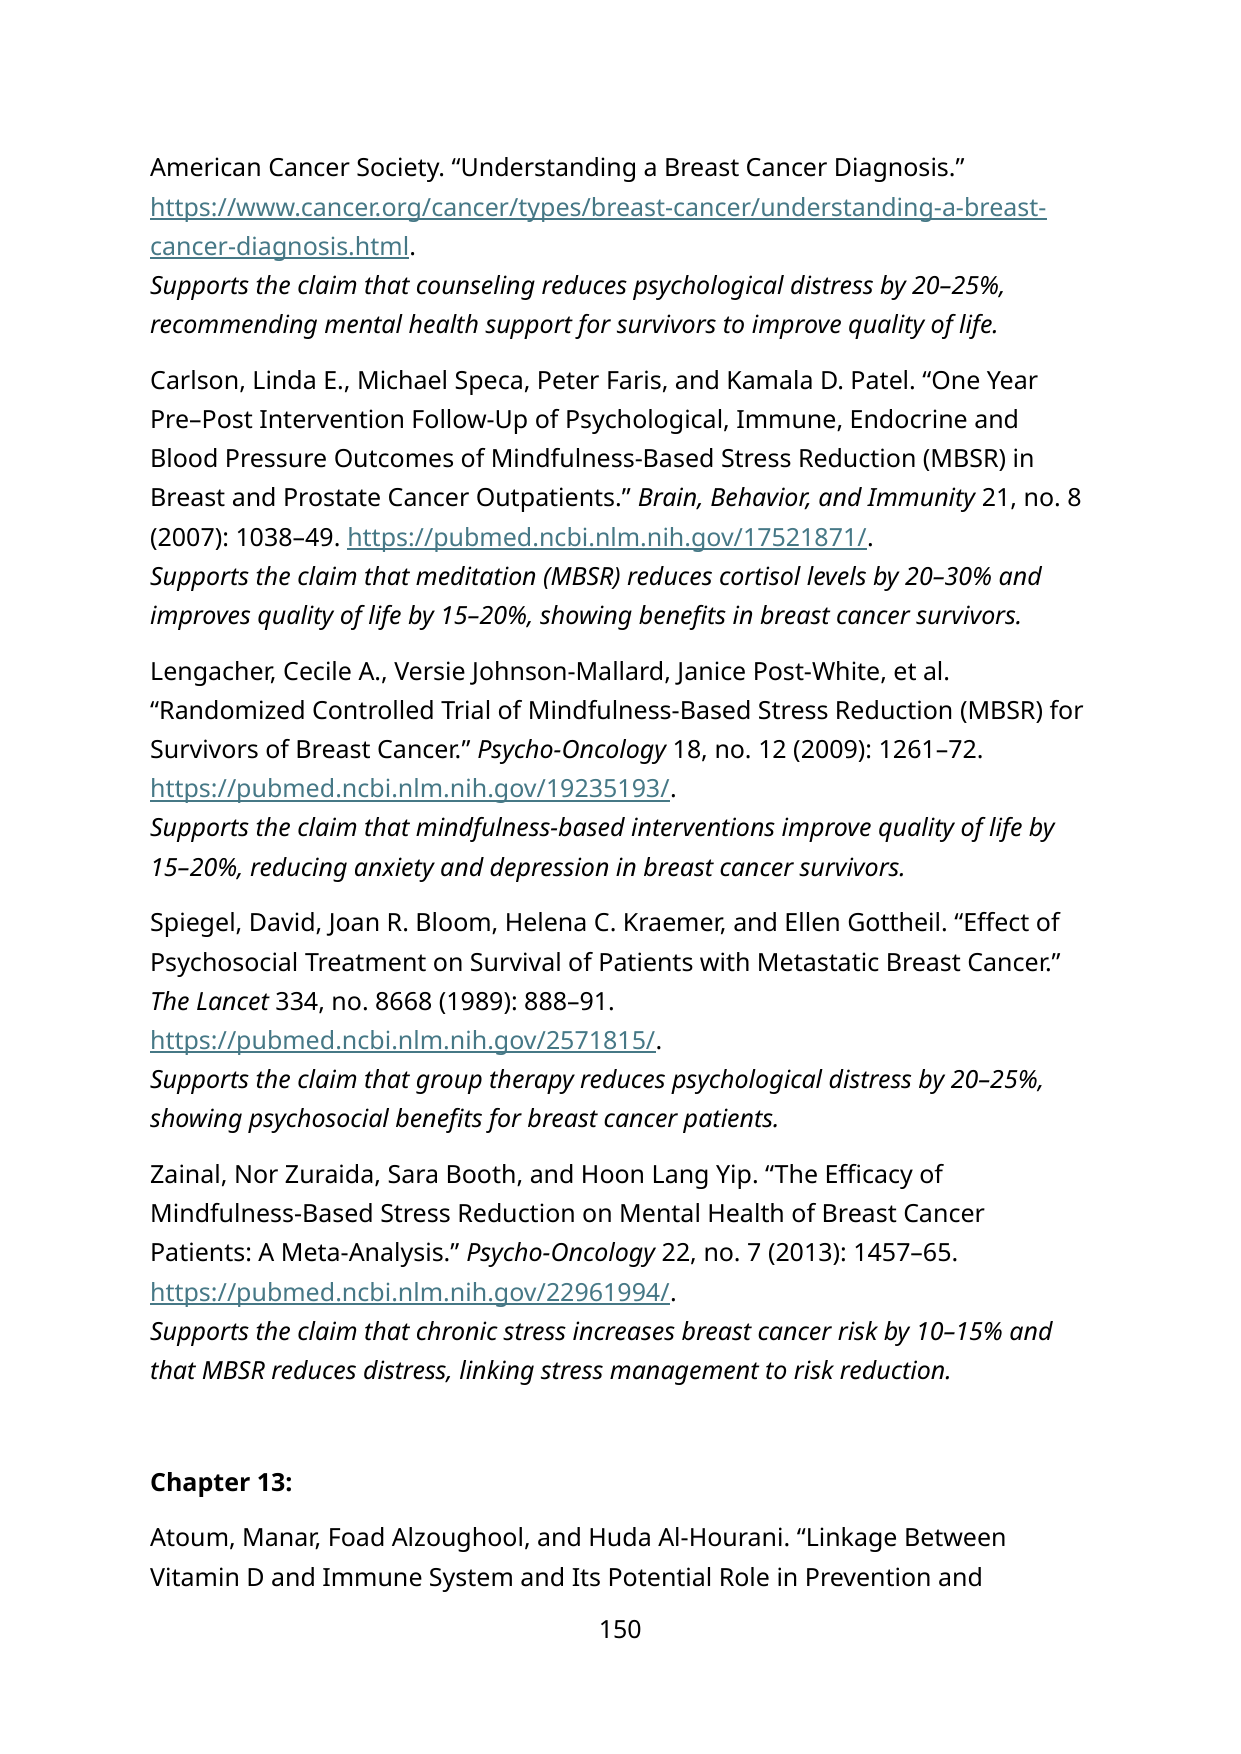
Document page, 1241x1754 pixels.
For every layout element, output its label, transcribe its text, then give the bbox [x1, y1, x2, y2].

text American Cancer Society. “Understanding a Breast Cancer Diagnosis.” https://www.cancer.org/cancer/types/breast-cancer/understanding-a-breast-cancer-diagnosis.html. Supports the claim that counseling reduces psychological distress by 20–25%, recommending mental health support for survivors to improve quality of life. [150, 150, 1090, 341]
text Spiegel, David, Joan R. Bloom, Helena C. Kraemer, and Ellen Gottheil. “Effect of Psychosocial Treatment on Survival of Patients with Metastatic Breast Cancer.” The Lancet 334, no. 8668 (1989): 888–91. https://pubmed.ncbi.nlm.nih.gov/2571815/. Supports the claim that group therapy reduces psychological distress by 20–25%, showing psychosocial benefits for breast cancer patients. [150, 905, 1090, 1135]
text Carlson, Linda E., Michael Speca, Peter Faris, and Kamala D. Patel. “One Year Pre–Post Intervention Follow-Up of Psychological, Immune, Endocrine and Blood Pressure Outcomes of Mindfulness-Based Stress Reduction (MBSR) in Breast and Prostate Cancer Outpatients.” Brain, Behavior, and Immunity 21, no. 8 (2007): 1038–49. https://pubmed.ncbi.nlm.nih.gov/17521871/. Supports the claim that meditation (MBSR) reduces cortisol levels by 20–30% and improves quality of life by 15–20%, showing benefits in breast cancer survivors. [150, 362, 1090, 632]
text Chapter 13: [150, 1464, 1090, 1498]
text Zainal, Nor Zuraida, Sara Booth, and Hoon Lang Yip. “The Efficacy of Mindfulness-Based Stress Reduction on Mental Health of Breast Cancer Patients: A Meta-Analysis.” Psycho-Oncology 22, no. 7 (2013): 1457–65. https://pubmed.ncbi.nlm.nih.gov/22961994/. Supports the claim that chronic stress increases breast cancer risk by 10–15% and that MBSR reduces distress, linking stress management to risk reduction. [150, 1157, 1090, 1387]
text Lengacher, Cecile A., Versie Johnson-Mallard, Janice Post-White, et al. “Randomized Controlled Trial of Mindfulness-Based Stress Reduction (MBSR) for Survivors of Breast Cancer.” Psycho-Oncology 18, no. 12 (2009): 1261–72. https://pubmed.ncbi.nlm.nih.gov/19235193/. Supports the claim that mindfulness-based interventions improve quality of life by 15–20%, reducing anxiety and depression in breast cancer survivors. [150, 653, 1090, 883]
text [150, 1520, 1090, 1593]
